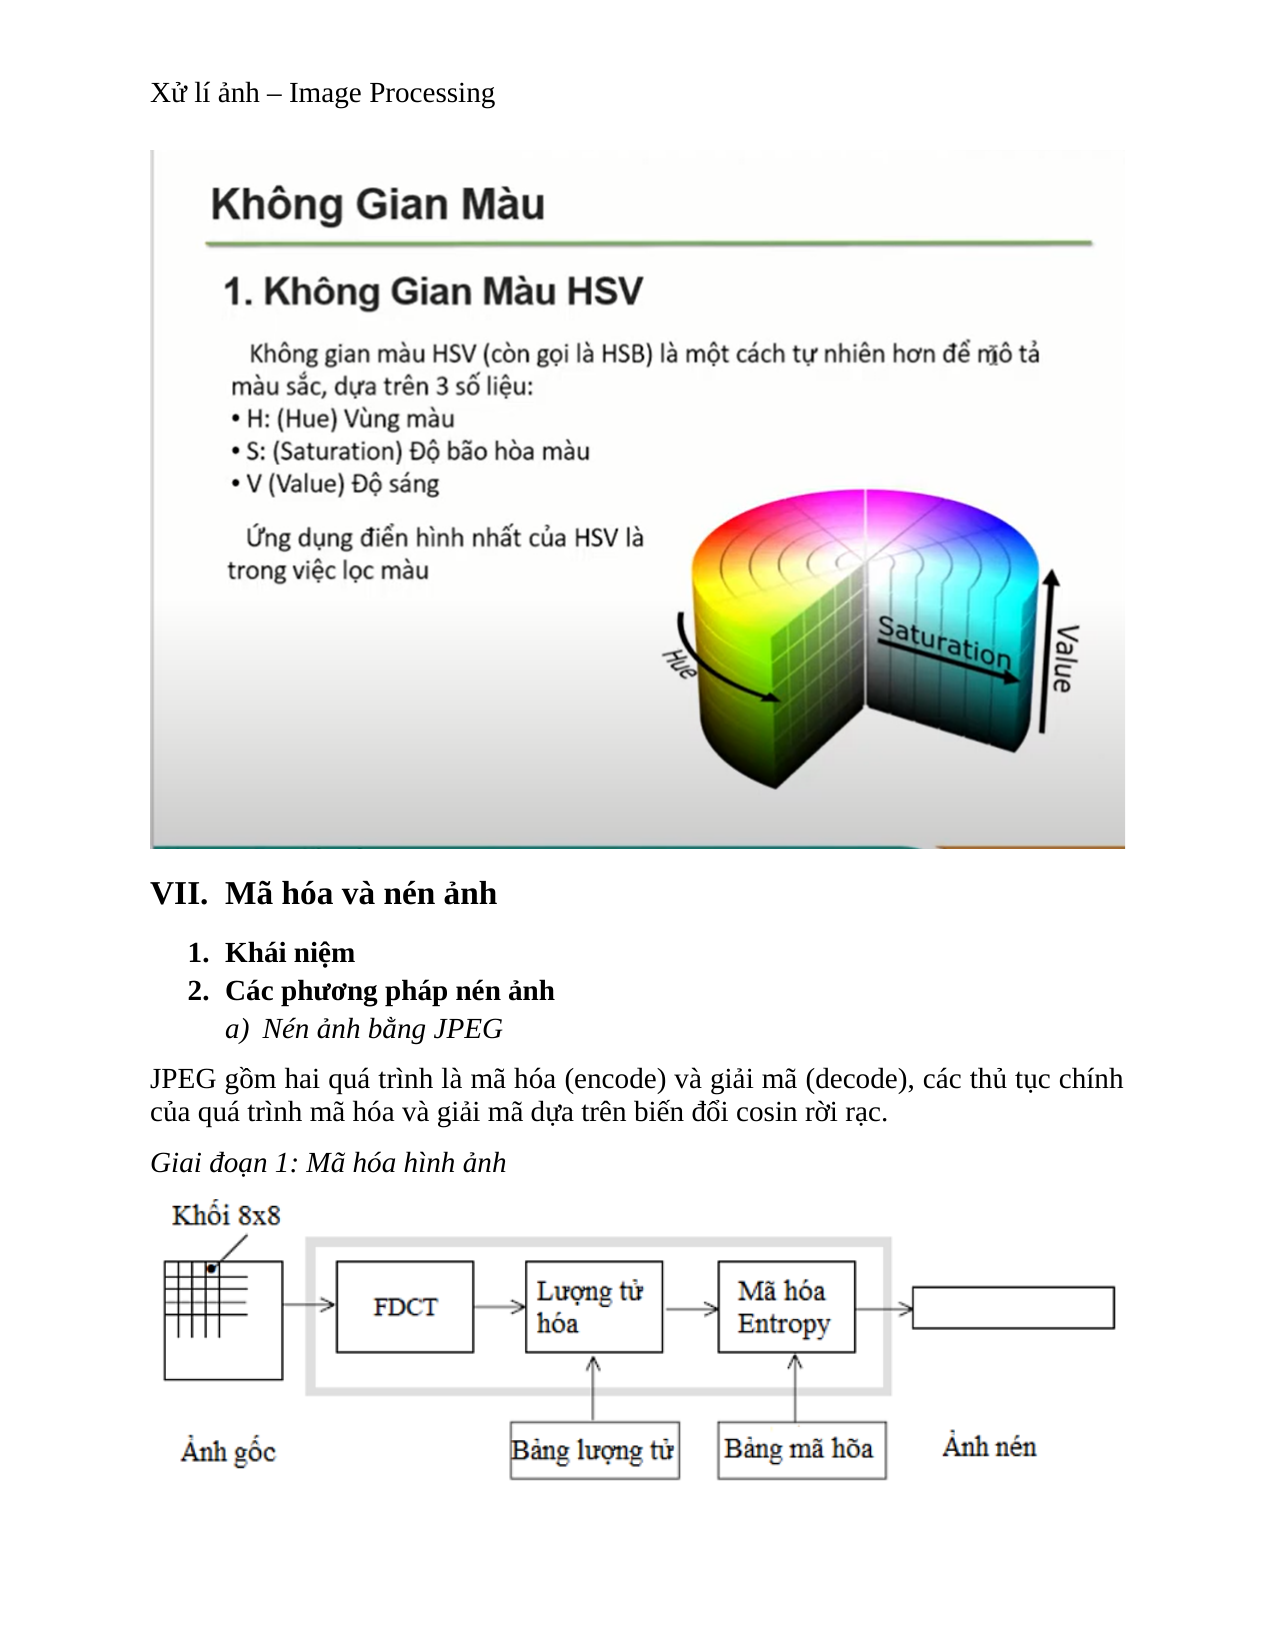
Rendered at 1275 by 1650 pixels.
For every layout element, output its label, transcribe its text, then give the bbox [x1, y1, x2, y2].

subtitle Nén ảnh bằng JPEG [225, 1011, 1125, 1044]
subtitle Khái niệm [187, 935, 1125, 969]
text Giai đoạn 1: Mã hóa hình ảnh [150, 1145, 1125, 1178]
subtitle Mã hóa và nén ảnh [150, 874, 1125, 912]
text JPEG gồm hai quá trình là mã hóa (encode) và giải mã (decode), các thủ tục chính của quá trình mã hóa và giải mã dựa trên biến đổi cosin rời rạc. [150, 1061, 1125, 1128]
picture [150, 150, 1125, 849]
subtitle Các phương pháp nén ảnh [187, 973, 1125, 1007]
picture [150, 1194, 1126, 1483]
